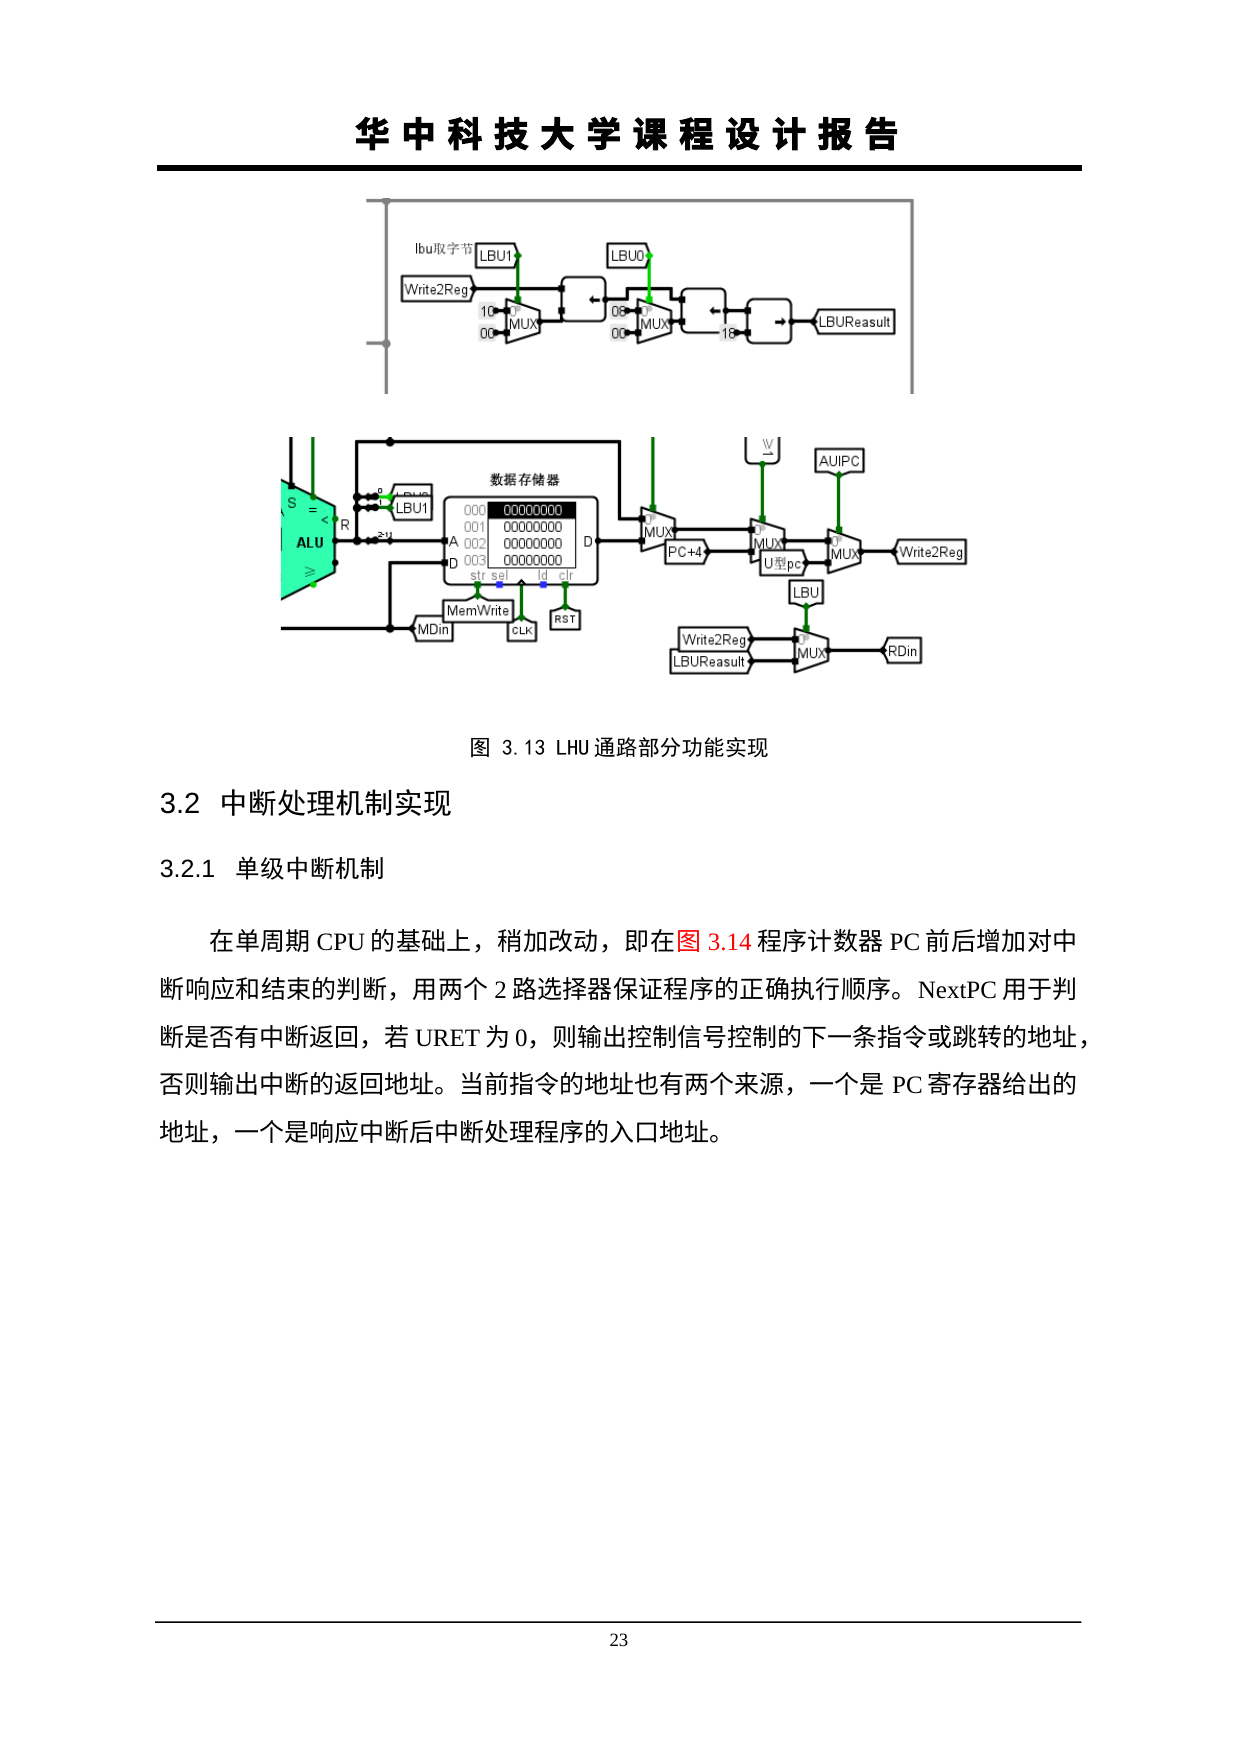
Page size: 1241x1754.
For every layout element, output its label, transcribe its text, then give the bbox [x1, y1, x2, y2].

subtitle 单级中断机制 [159, 844, 1078, 892]
picture [366, 198, 922, 394]
subtitle 中断处理机制实现 [159, 784, 1053, 819]
picture [280, 437, 1007, 701]
